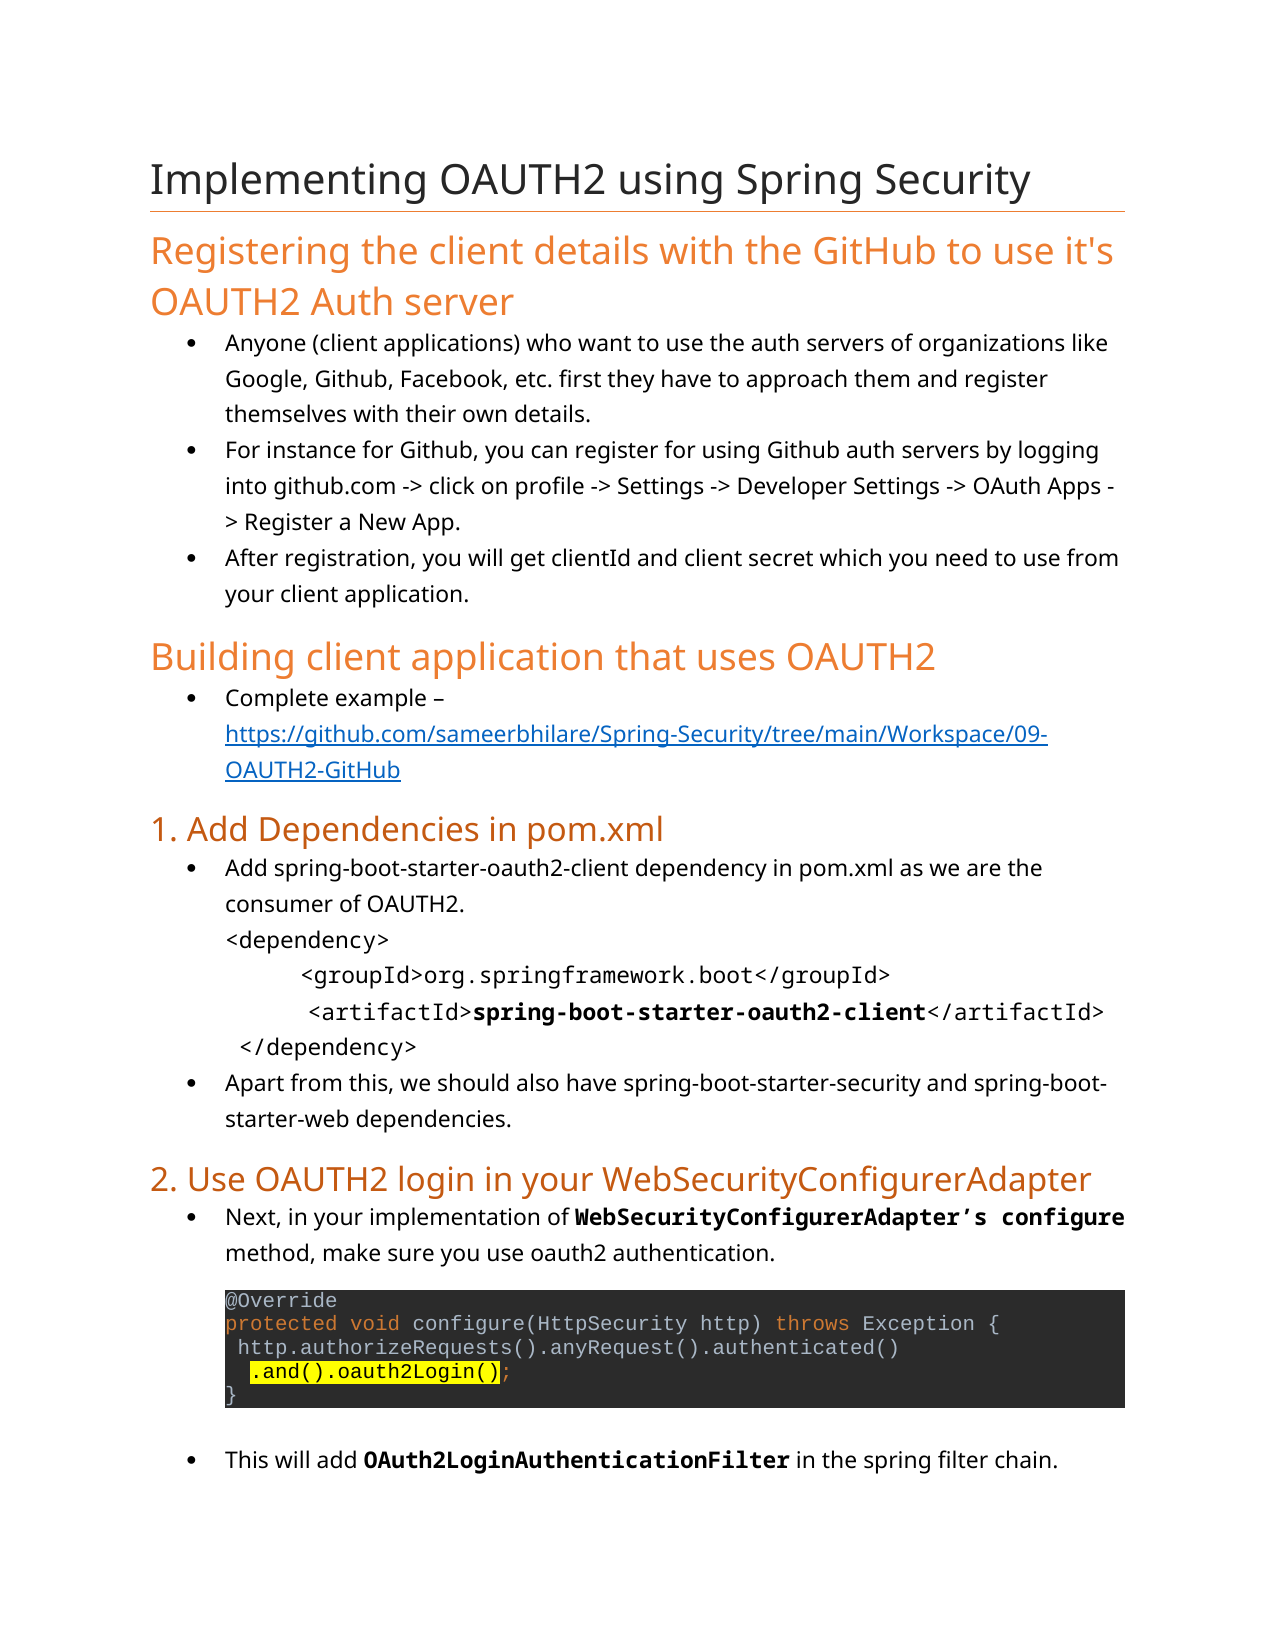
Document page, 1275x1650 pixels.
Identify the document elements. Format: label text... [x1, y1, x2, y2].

list Anyone (client applications) who want to use the auth servers of organizations like Google, Github, Facebook, etc. first they have to approach them and register themselves with their own details. [187, 327, 1125, 430]
text @Override protected void configure(HttpSecurity http) throws Exception { http.authorizeRequests().anyRequest().authenticated() .and().oauth2Login(); } [225, 1290, 1125, 1408]
subtitle Implementing OAUTH2 using Spring Security [150, 150, 1125, 211]
subtitle Registering the client details with the GitHub to use it's OAUTH2 Auth server [150, 224, 1125, 327]
list Apart from this, we should also have spring-boot-starter-security and spring-boot-starter-web dependencies. [187, 1067, 1125, 1134]
list <dependency> [225, 923, 1125, 955]
list <artifactId>spring-boot-starter-oauth2-client</artifactId> [225, 995, 1125, 1027]
subtitle Building client application that uses OAUTH2 [150, 631, 1125, 682]
subtitle 1. Add Dependencies in pom.xml [150, 806, 1125, 852]
list Next, in your implementation of WebSecurityConfigurerAdapter’s configure method, make sure you use oauth2 authentication. [187, 1201, 1125, 1268]
list <groupId>org.springframework.boot</groupId> [225, 959, 1125, 991]
list After registration, you will get clientId and client secret which you need to use from your client application. [187, 542, 1125, 609]
subtitle 2. Use OAUTH2 login in your WebSecurityConfigurerAdapter [150, 1156, 1125, 1201]
list Add spring-boot-starter-oauth2-client dependency in pom.xml as we are the consumer of OAUTH2. [187, 852, 1125, 919]
list For instance for Github, you can register for using Github auth servers by logging into github.com -> click on profile -> Settings -> Developer Settings -> OAuth Apps -> Register a New App. [187, 434, 1125, 537]
list This will add OAuth2LoginAuthenticationFilter in the spring filter chain. [187, 1444, 1125, 1475]
list Complete example – https://github.com/sameerbhilare/Spring-Security/tree/main/Workspace/09-OAUTH2-GitHub [187, 682, 1125, 785]
list </dependency> [225, 1031, 1125, 1063]
